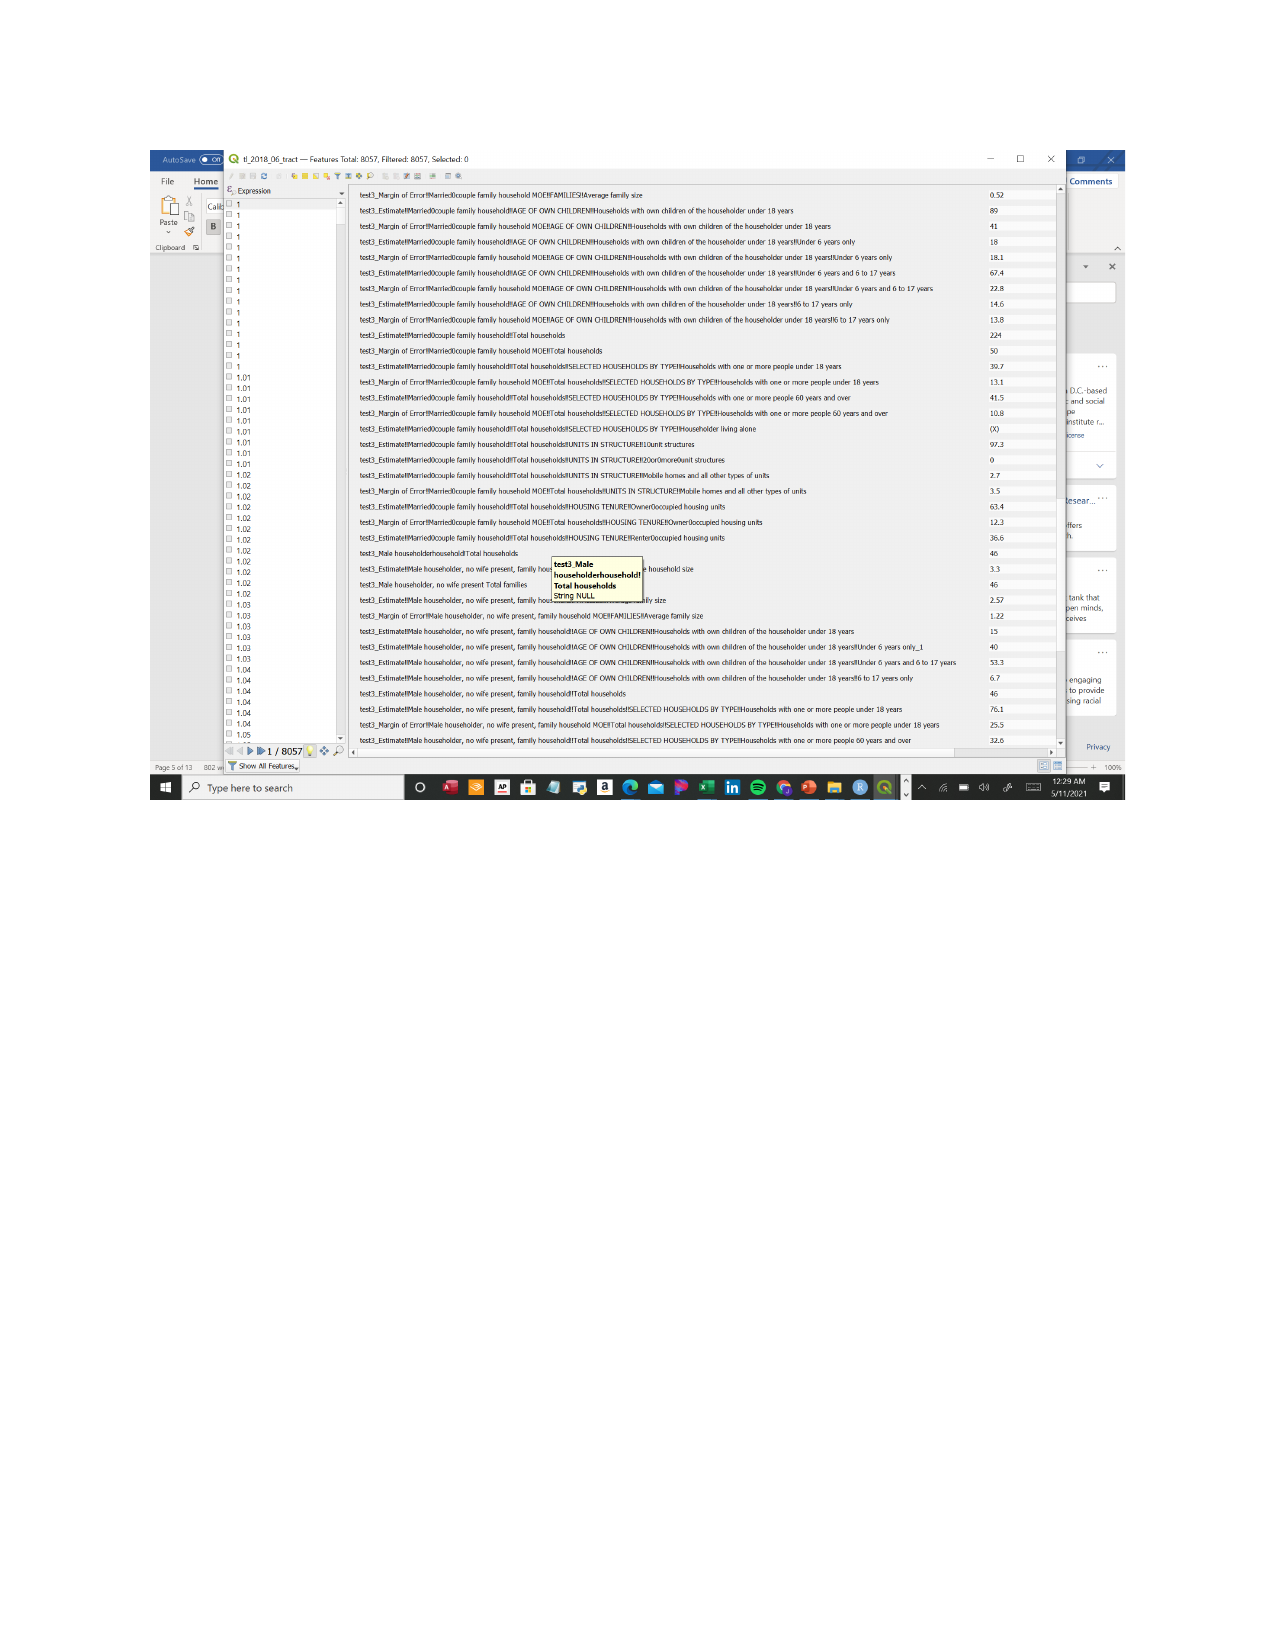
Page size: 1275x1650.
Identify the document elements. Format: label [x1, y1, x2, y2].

picture [150, 150, 1125, 800]
